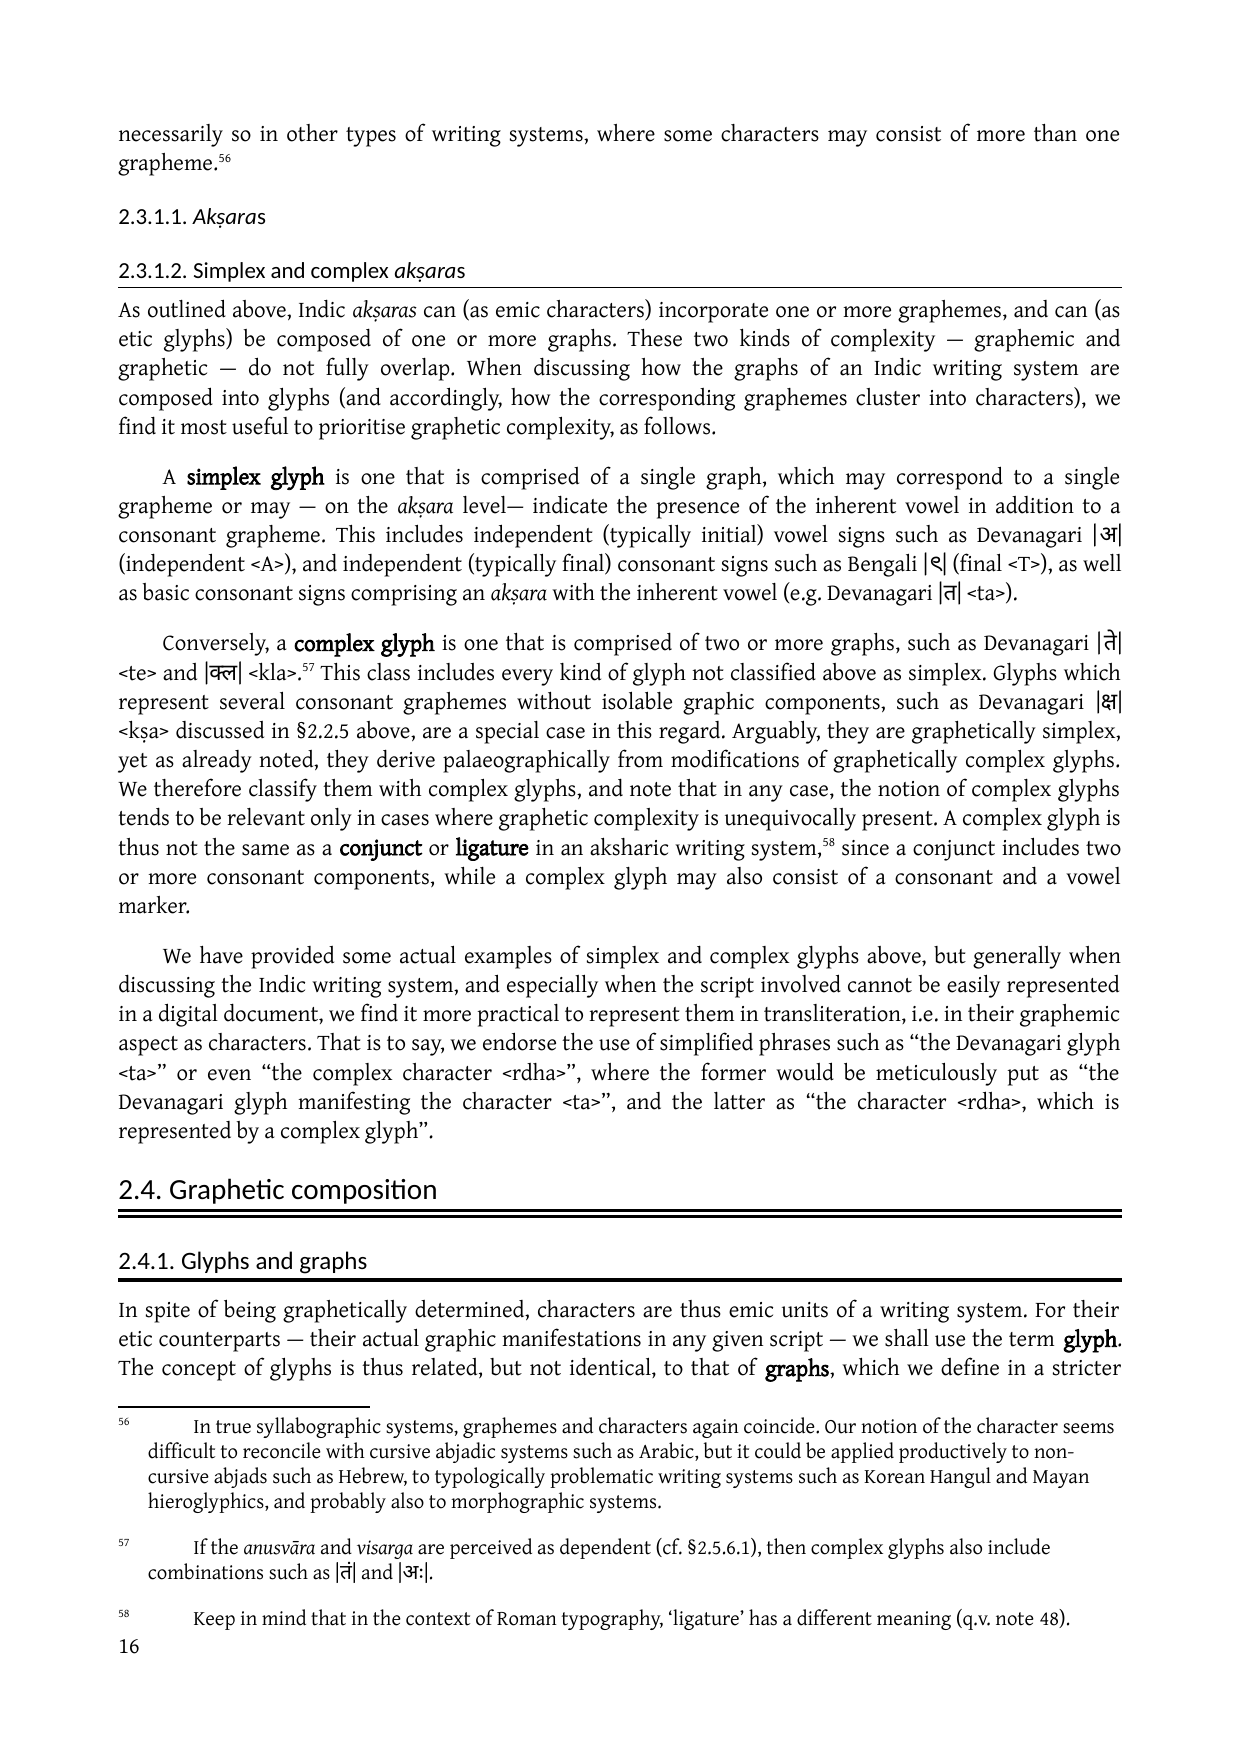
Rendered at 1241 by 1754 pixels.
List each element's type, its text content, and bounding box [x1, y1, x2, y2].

subtitle Graphetic composition [118, 1169, 1122, 1209]
text Conversely, a complex glyph is one that is comprised of two or more graphs, such as Devanagari |ते| <te> and |क्ल| <kla>. This class includes every kind of glyph not classified above as simplex. Glyphs which represent several consonant graphemes without isolable graphic components, such as Devanagari |क्ष| <kṣa> discussed in §2.2.5 above, are a special case in this regard. Arguably, they are graphetically simplex, yet as already noted, they derive palaeographically from modifications of graphetically complex glyphs. We therefore classify them with complex glyphs, and note that in any case, the notion of complex glyphs tends to be relevant only in cases where graphetic complexity is unequivocally present. A complex glyph is thus not the same as a conjunct or ligature in an aksharic writing system, since a conjunct includes two or more consonant components, while a complex glyph may also consist of a consonant and a vowel marker. [118, 627, 1122, 919]
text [118, 1294, 1122, 1382]
subtitle Simplex and complex akṣaras [118, 256, 1122, 287]
text As outlined above, Indic akṣaras can (as emic characters) incorporate one or more graphemes, and can (as etic glyphs) be composed of one or more graphs. These two kinds of complexity — graphemic and graphetic — do not fully overlap. When discussing how the graphs of an Indic writing system are composed into glyphs (and accordingly, how the corresponding graphemes cluster into characters), we find it most useful to prioritise graphetic complexity, as follows. [118, 294, 1122, 440]
text A simplex glyph is one that is comprised of a single graph, which may correspond to a single grapheme or may — on the akṣara level— indicate the presence of the inherent vowel in addition to a consonant grapheme. This includes independent (typically initial) vowel signs such as Devanagari |अ| (independent <A>), and independent (typically final) consonant signs such as Bengali |ৎ| (final <T>), as well as basic consonant signs comprising an akṣara with the inherent vowel (e.g. Devanagari |त| <ta>). [118, 461, 1122, 607]
text We define a character as a minimal graphetically autonomous unit of a writing system, meaning that the character cannot be broken down into components that can also manifest independently according to the rules of that writing system. The term ‘character’ is widely used in a vague non-technical sense, and is rarely defined in a scholarly manner. Importantly, ‘character’ as defined in information technology, specifically in the Unicode standard, is not what we define as a character. The grapholinguistic literature rarely uses this term, and tends to deal with the character — as defined by us — under the blanket term ‘segment’. In alphabetic writing systems, characters (as a rule) coincide with graphemes, but this is not necessarily so in other types of writing systems, where some characters may consist of more than one grapheme. [118, 118, 1122, 176]
subtitle Akṣaras [118, 201, 1122, 231]
text We have provided some actual examples of simplex and complex glyphs above, but generally when discussing the Indic writing system, and especially when the script involved cannot be easily represented in a digital document, we find it more practical to represent them in transliteration, i.e. in their graphemic aspect as characters. That is to say, we endorse the use of simplified phrases such as “the Devanagari glyph <ta>” or even “the complex character <rdha>”, where the former would be meticulously put as “the Devanagari glyph manifesting the character <ta>”, and the latter as “the character <rdha>, which is represented by a complex glyph”. [118, 940, 1122, 1144]
subtitle Glyphs and graphs [118, 1243, 1122, 1278]
